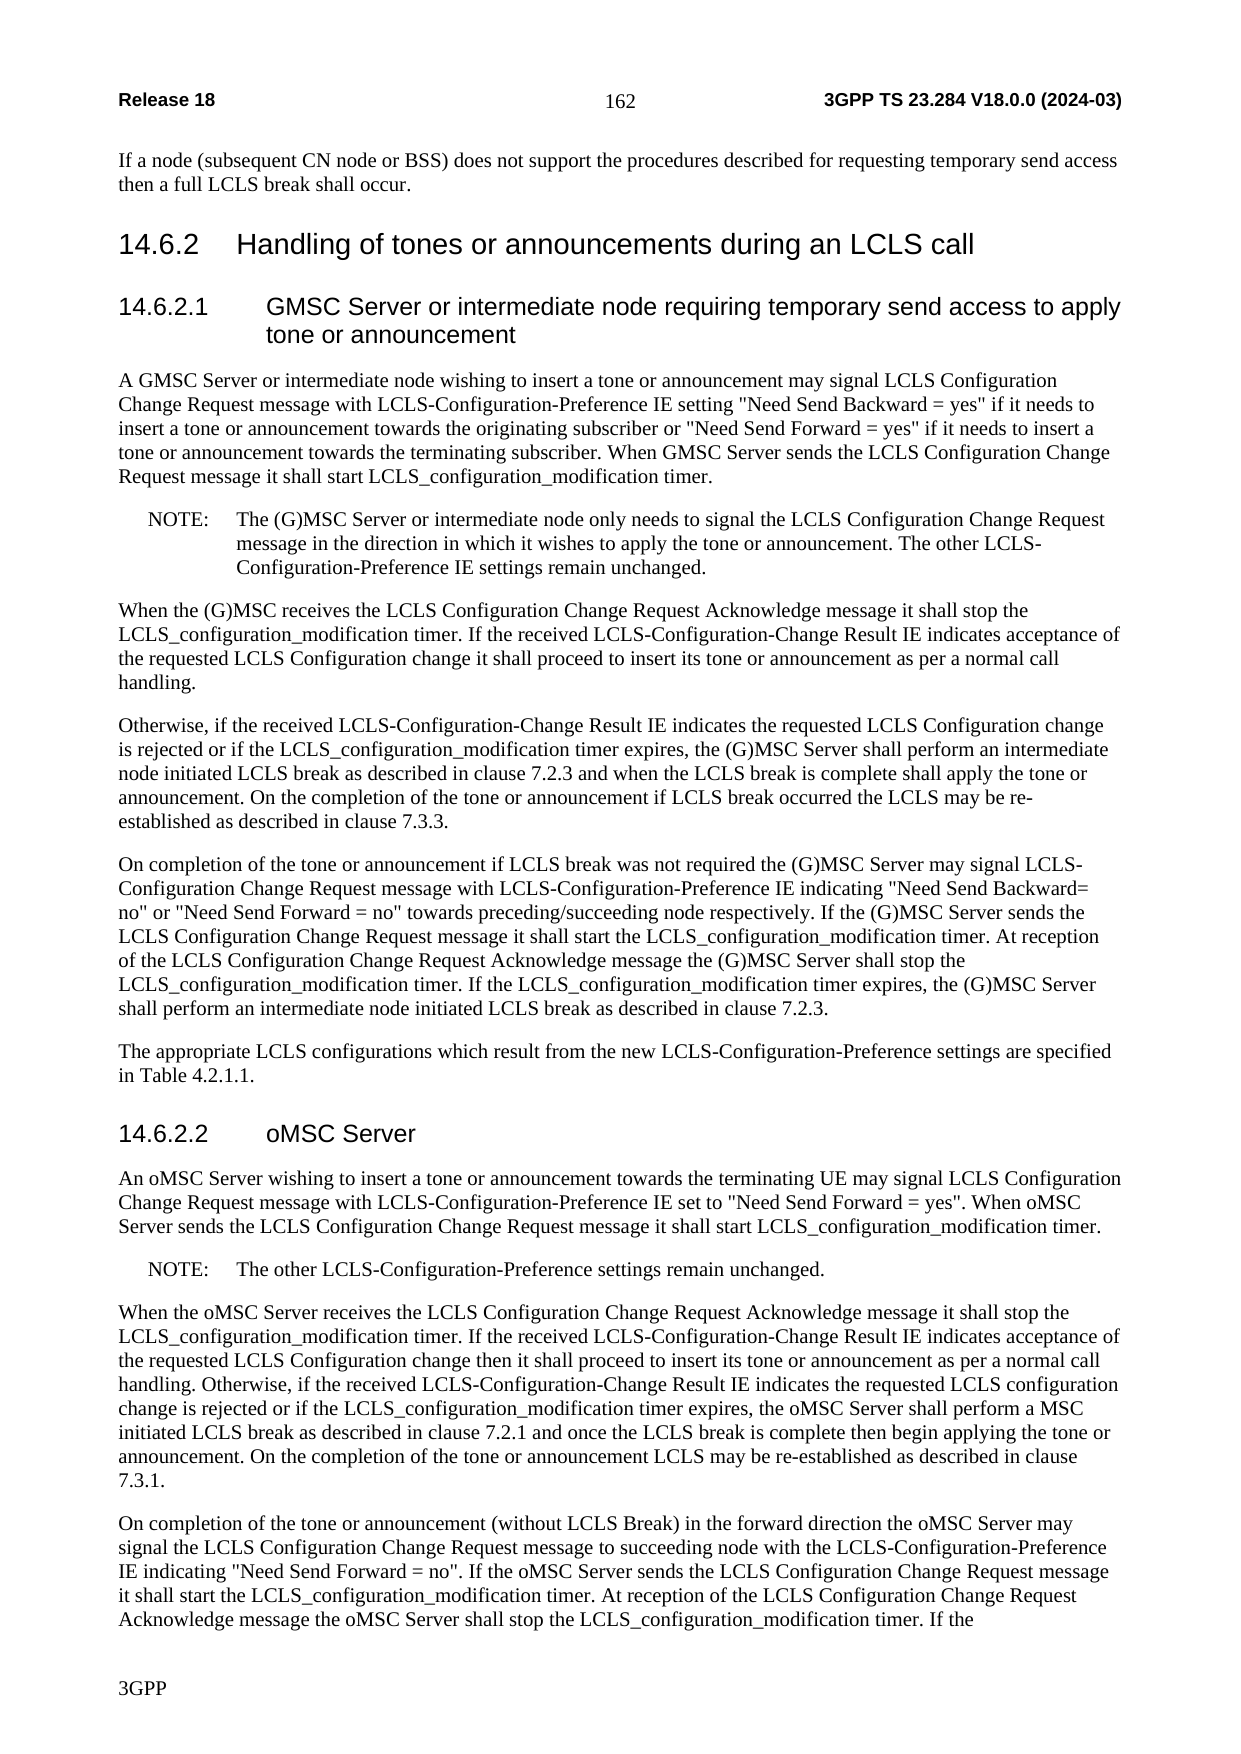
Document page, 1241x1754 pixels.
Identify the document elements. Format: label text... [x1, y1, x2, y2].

text On completion of the tone or announcement if LCLS break was not required the (G)MSC Server may signal LCLS-Configuration Change Request message with LCLS-Configuration-Preference IE indicating "Need Send Backward= no" or "Need Send Forward = no" towards preceding/succeeding node respectively. If the (G)MSC Server sends the LCLS Configuration Change Request message it shall start the LCLS_configuration_modification timer. At reception of the LCLS Configuration Change Request Acknowledge message the (G)MSC Server shall stop the LCLS_configuration_modification timer. If the LCLS_configuration_modification timer expires, the (G)MSC Server shall perform an intermediate node initiated LCLS break as described in clause 7.2.3. [118, 852, 1122, 1020]
text When the oMSC Server receives the LCLS Configuration Change Request Acknowledge message it shall stop the LCLS_configuration_modification timer. If the received LCLS-Configuration-Change Result IE indicates acceptance of the requested LCLS Configuration change then it shall proceed to insert its tone or announcement as per a normal call handling. Otherwise, if the received LCLS-Configuration-Change Result IE indicates the requested LCLS configuration change is rejected or if the LCLS_configuration_modification timer expires, the oMSC Server shall perform a MSC initiated LCLS break as described in clause 7.2.1 and once the LCLS break is complete then begin applying the tone or announcement. On the completion of the tone or announcement LCLS may be re-established as described in clause 7.3.1. [118, 1300, 1122, 1492]
subtitle 14.6.2.2 oMSC Server [118, 1118, 1122, 1147]
text If a node (subsequent CN node or BSS) does not support the procedures described for requesting temporary send access then a full LCLS break shall occur. [118, 147, 1122, 196]
text The appropriate LCLS configurations which result from the new LCLS-Configuration-Preference settings are specified in Table 4.2.1.1. [118, 1039, 1122, 1087]
text An oMSC Server wishing to insert a tone or announcement towards the terminating UE may signal LCLS Configuration Change Request message with LCLS-Configuration-Preference IE set to "Need Send Forward = yes". When oMSC Server sends the LCLS Configuration Change Request message it shall start LCLS_configuration_modification timer. [118, 1166, 1122, 1238]
text When the (G)MSC receives the LCLS Configuration Change Request Acknowledge message it shall stop the LCLS_configuration_modification timer. If the received LCLS-Configuration-Change Result IE indicates acceptance of the requested LCLS Configuration change it shall proceed to insert its tone or announcement as per a normal call handling. [118, 598, 1122, 694]
subtitle 14.6.2.1 GMSC Server or intermediate node requiring temporary send access to apply tone or announcement [118, 292, 1122, 349]
text Otherwise, if the received LCLS-Configuration-Change Result IE indicates the requested LCLS Configuration change is rejected or if the LCLS_configuration_modification timer expires, the (G)MSC Server shall perform an intermediate node initiated LCLS break as described in clause 7.2.3 and when the LCLS break is complete shall apply the tone or announcement. On the completion of the tone or announcement if LCLS break occurred the LCLS may be re-established as described in clause 7.3.3. [118, 713, 1122, 833]
subtitle 14.6.2 Handling of tones or announcements during an LCLS call [118, 227, 1122, 260]
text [118, 1511, 1122, 1631]
text NOTE: The other LCLS-Configuration-Preference settings remain unchanged. [148, 1257, 1122, 1281]
text A GMSC Server or intermediate node wishing to insert a tone or announcement may signal LCLS Configuration Change Request message with LCLS-Configuration-Preference IE setting "Need Send Backward = yes" if it needs to insert a tone or announcement towards the originating subscriber or "Need Send Forward = yes" if it needs to insert a tone or announcement towards the terminating subscriber. When GMSC Server sends the LCLS Configuration Change Request message it shall start LCLS_configuration_modification timer. [118, 368, 1122, 488]
text NOTE: The (G)MSC Server or intermediate node only needs to signal the LCLS Configuration Change Request message in the direction in which it wishes to apply the tone or announcement. The other LCLS-Configuration-Preference IE settings remain unchanged. [148, 507, 1122, 579]
